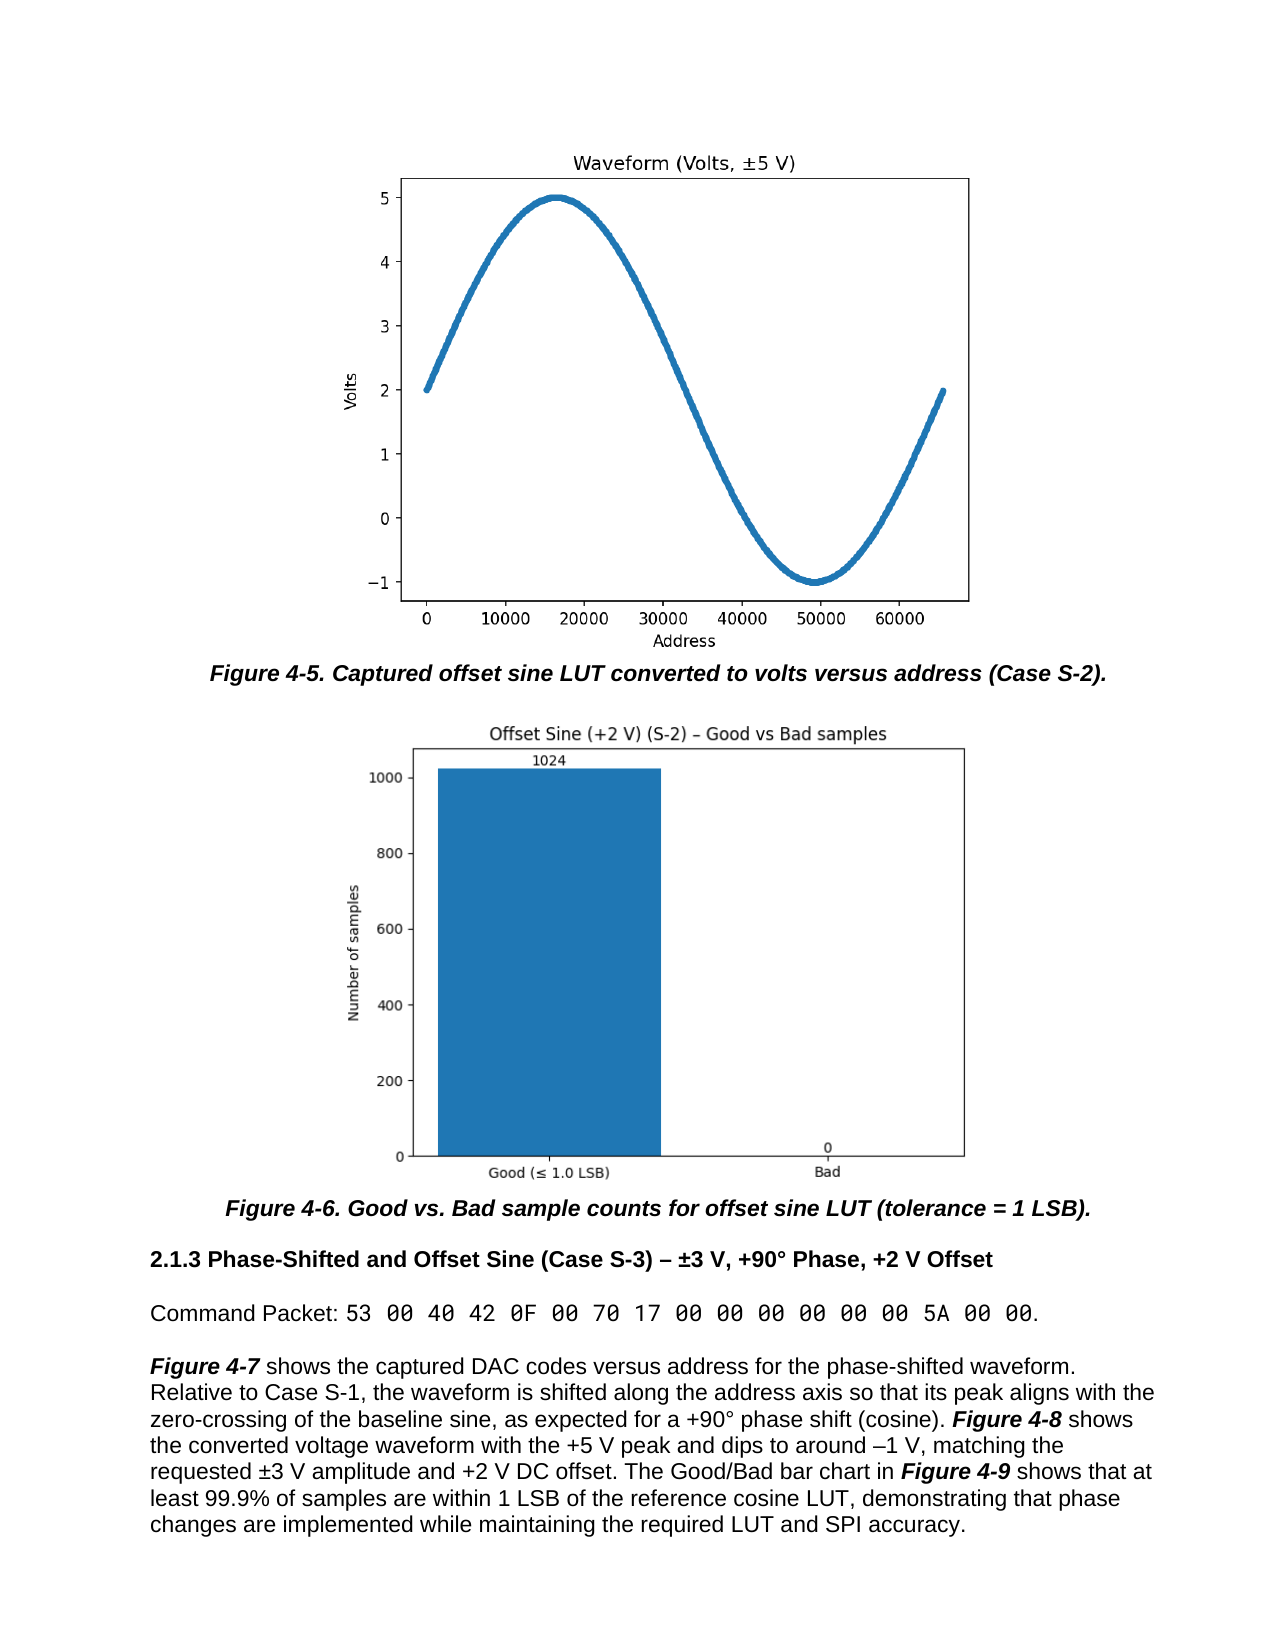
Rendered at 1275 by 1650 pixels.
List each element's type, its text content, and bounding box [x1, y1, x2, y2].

subtitle 2.1.3 Phase-Shifted and Offset Sine (Case S-3) – ±3 V, +90° Phase, +2 V Offset [150, 1246, 1162, 1273]
text Command Packet: 53 00 40 42 0F 00 70 17 00 00 00 00 00 00 5A 00 00. [150, 1298, 1162, 1328]
picture [333, 711, 979, 1195]
picture [333, 143, 979, 660]
text Figure 4-7 shows the captured DAC codes versus address for the phase-shifted waveform. Relative to Case S-1, the waveform is shifted along the address axis so that its peak aligns with the zero-crossing of the baseline sine, as expected for a +90° phase shift (cosine). Figure 4-8 shows the converted voltage waveform with the +5 V peak and dips to around –1 V, matching the requested ±3 V amplitude and +2 V DC offset. The Good/Bad bar chart in Figure 4-9 shows that at least 99.9% of samples are within 1 LSB of the reference cosine LUT, demonstrating that phase changes are implemented while maintaining the required LUT and SPI accuracy. [150, 1353, 1162, 1537]
